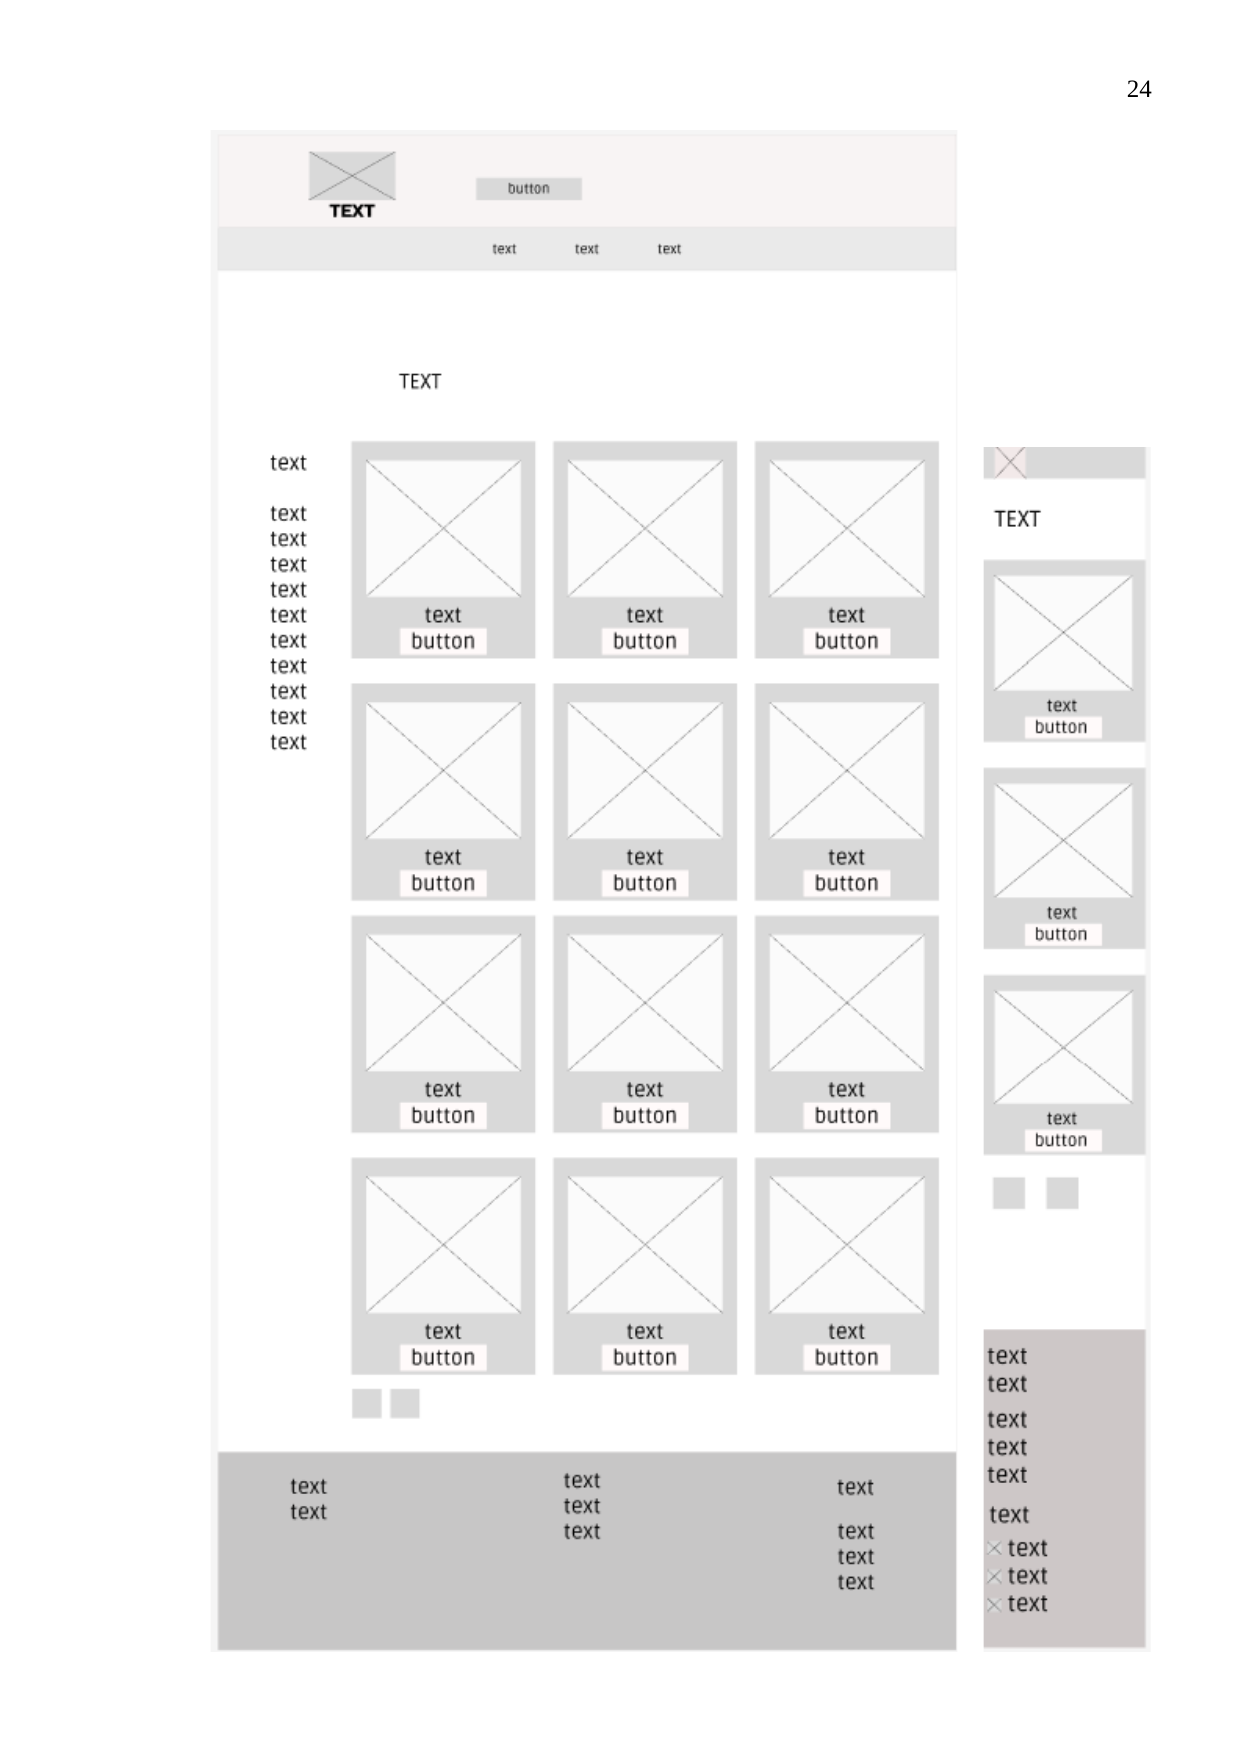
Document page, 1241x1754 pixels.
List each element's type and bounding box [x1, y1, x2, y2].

picture [983, 447, 1151, 1652]
picture [210, 130, 958, 1652]
